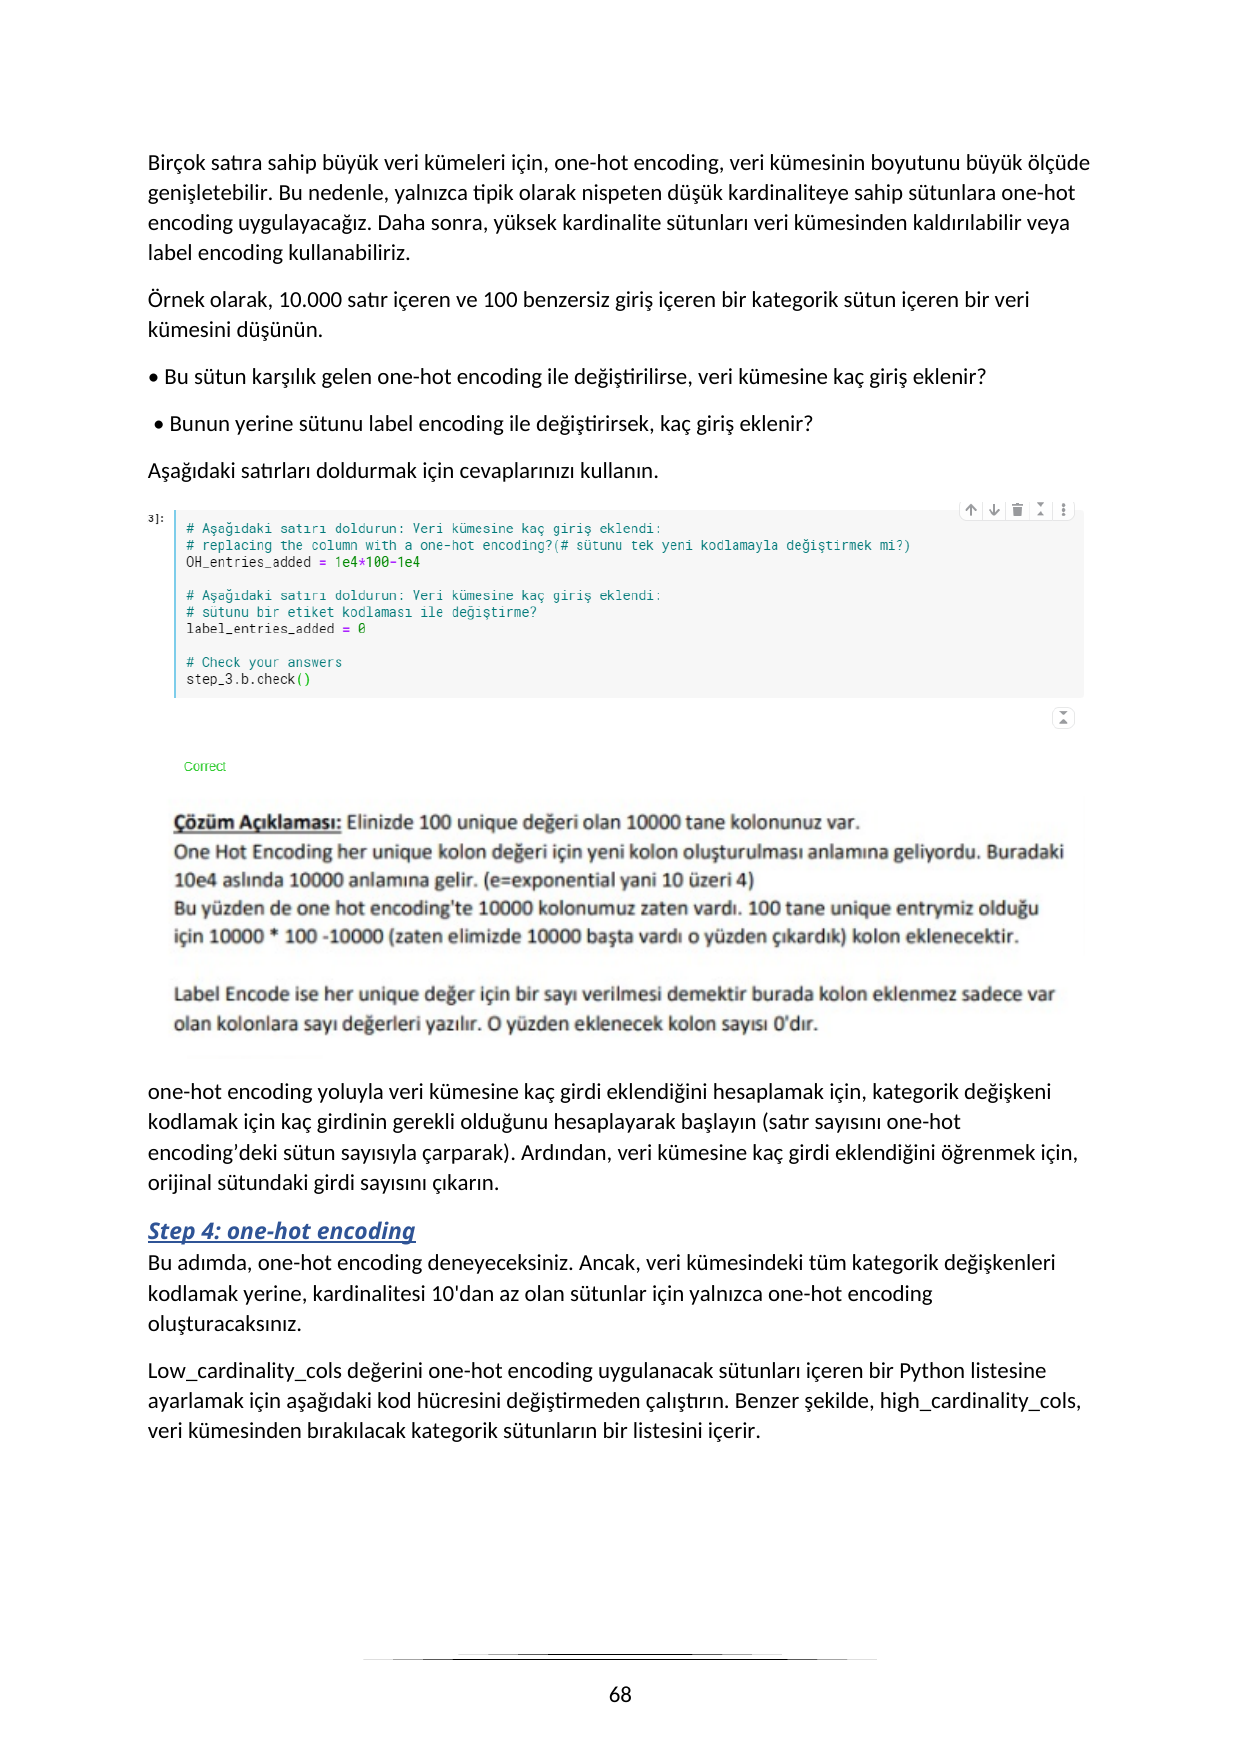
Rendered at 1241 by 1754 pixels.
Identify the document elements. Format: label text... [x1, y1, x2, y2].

text one-hot encoding yoluyla veri kümesine kaç girdi eklendiğini hesaplamak için, kategorik değişkeni kodlamak için kaç girdinin gerekli olduğunu hesaplayarak başlayın (satır sayısını one-hot encoding’deki sütun sayısıyla çarparak). Ardından, veri kümesine kaç girdi eklendiğini öğrenmek için, orijinal sütundaki girdi sayısını çıkarın. [148, 1077, 1093, 1196]
text Bu adımda, one-hot encoding deneyeceksiniz. Ancak, veri kümesindeki tüm kategorik değişkenleri kodlamak yerine, kardinalitesi 10'dan az olan sütunlar için yalnızca one-hot encoding oluşturacaksınız. [148, 1248, 1093, 1337]
text Low_cardinality_cols değerini one-hot encoding uygulanacak sütunları içeren bir Python listesine ayarlamak için aşağıdaki kod hücresini değiştirmeden çalıştırın. Benzer şekilde, high_cardinality_cols, veri kümesinden bırakılacak kategorik sütunların bir listesini içerir. [148, 1356, 1093, 1444]
text Birçok satıra sahip büyük veri kümeleri için, one-hot encoding, veri kümesinin boyutunu büyük ölçüde genişletebilir. Bu nedenle, yalnızca tipik olarak nispeten düşük kardinaliteye sahip sütunlara one-hot encoding uygulayacağız. Daha sonra, yüksek kardinalite sütunları veri kümesinden kaldırılabilir veya label encoding kullanabiliriz. [148, 148, 1093, 266]
text Aşağıdaki satırları doldurmak için cevaplarınızı kullanın. [148, 456, 1093, 484]
text • Bu sütun karşılık gelen one-hot encoding ile değiştirilirse, veri kümesine kaç giriş eklenir? [148, 362, 1093, 390]
picture [147, 502, 1093, 777]
picture [147, 796, 1085, 1059]
text • Bunun yerine sütunu label encoding ile değiştirirsek, kaç giriş eklenir? [148, 409, 1093, 437]
text Örnek olarak, 10.000 satır içeren ve 100 benzersiz giriş içeren bir kategorik sütun içeren bir veri kümesini düşünün. [148, 285, 1093, 343]
subtitle Step 4: one-hot encoding [148, 1215, 1093, 1246]
